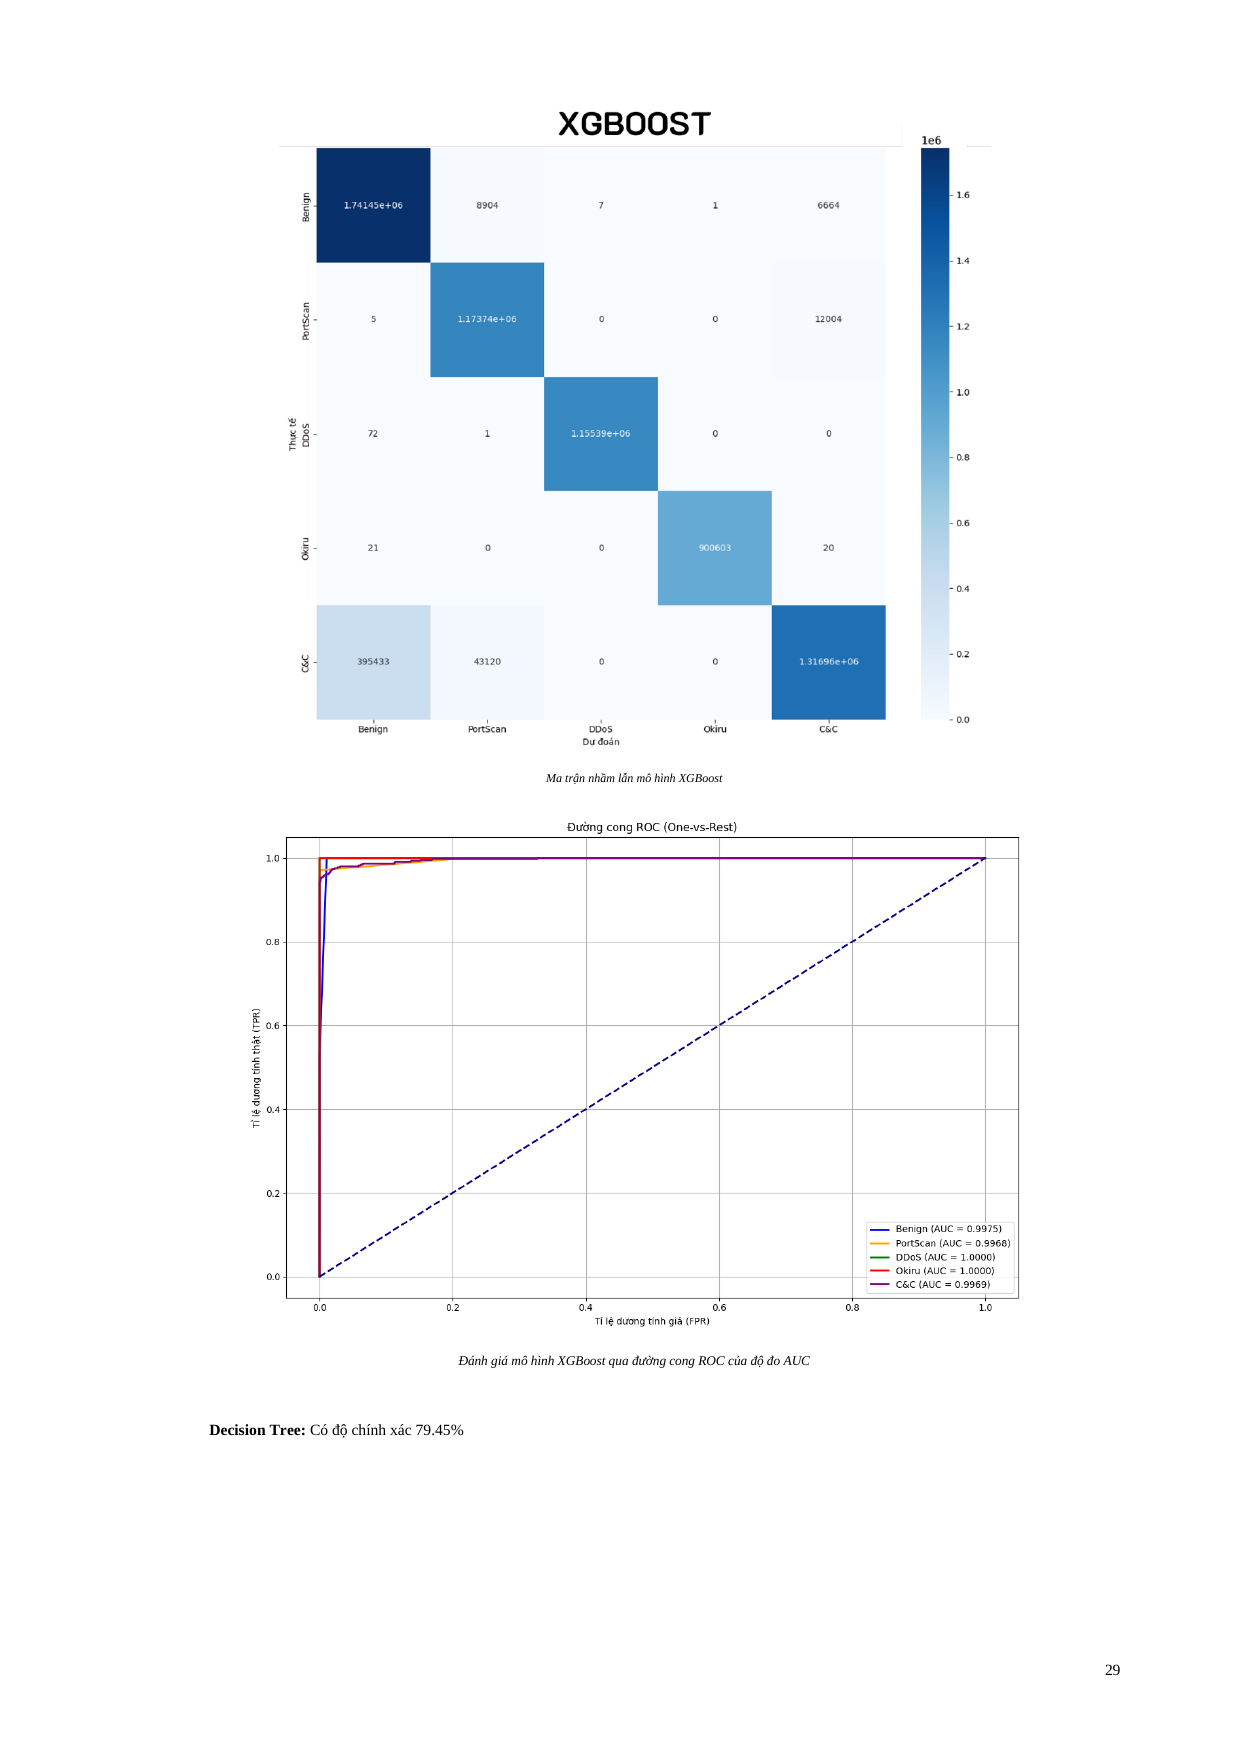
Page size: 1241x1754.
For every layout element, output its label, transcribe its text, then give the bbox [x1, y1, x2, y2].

text Ma trận nhầm lẫn mô hình XGBoost [150, 761, 1120, 785]
picture [279, 93, 992, 756]
text Đánh giá mô hình XGBoost qua đường cong ROC của độ đo AUC [150, 1342, 1120, 1368]
text Decision Tree: Có độ chính xác 79.45% [150, 1408, 1120, 1439]
picture [242, 812, 1028, 1336]
